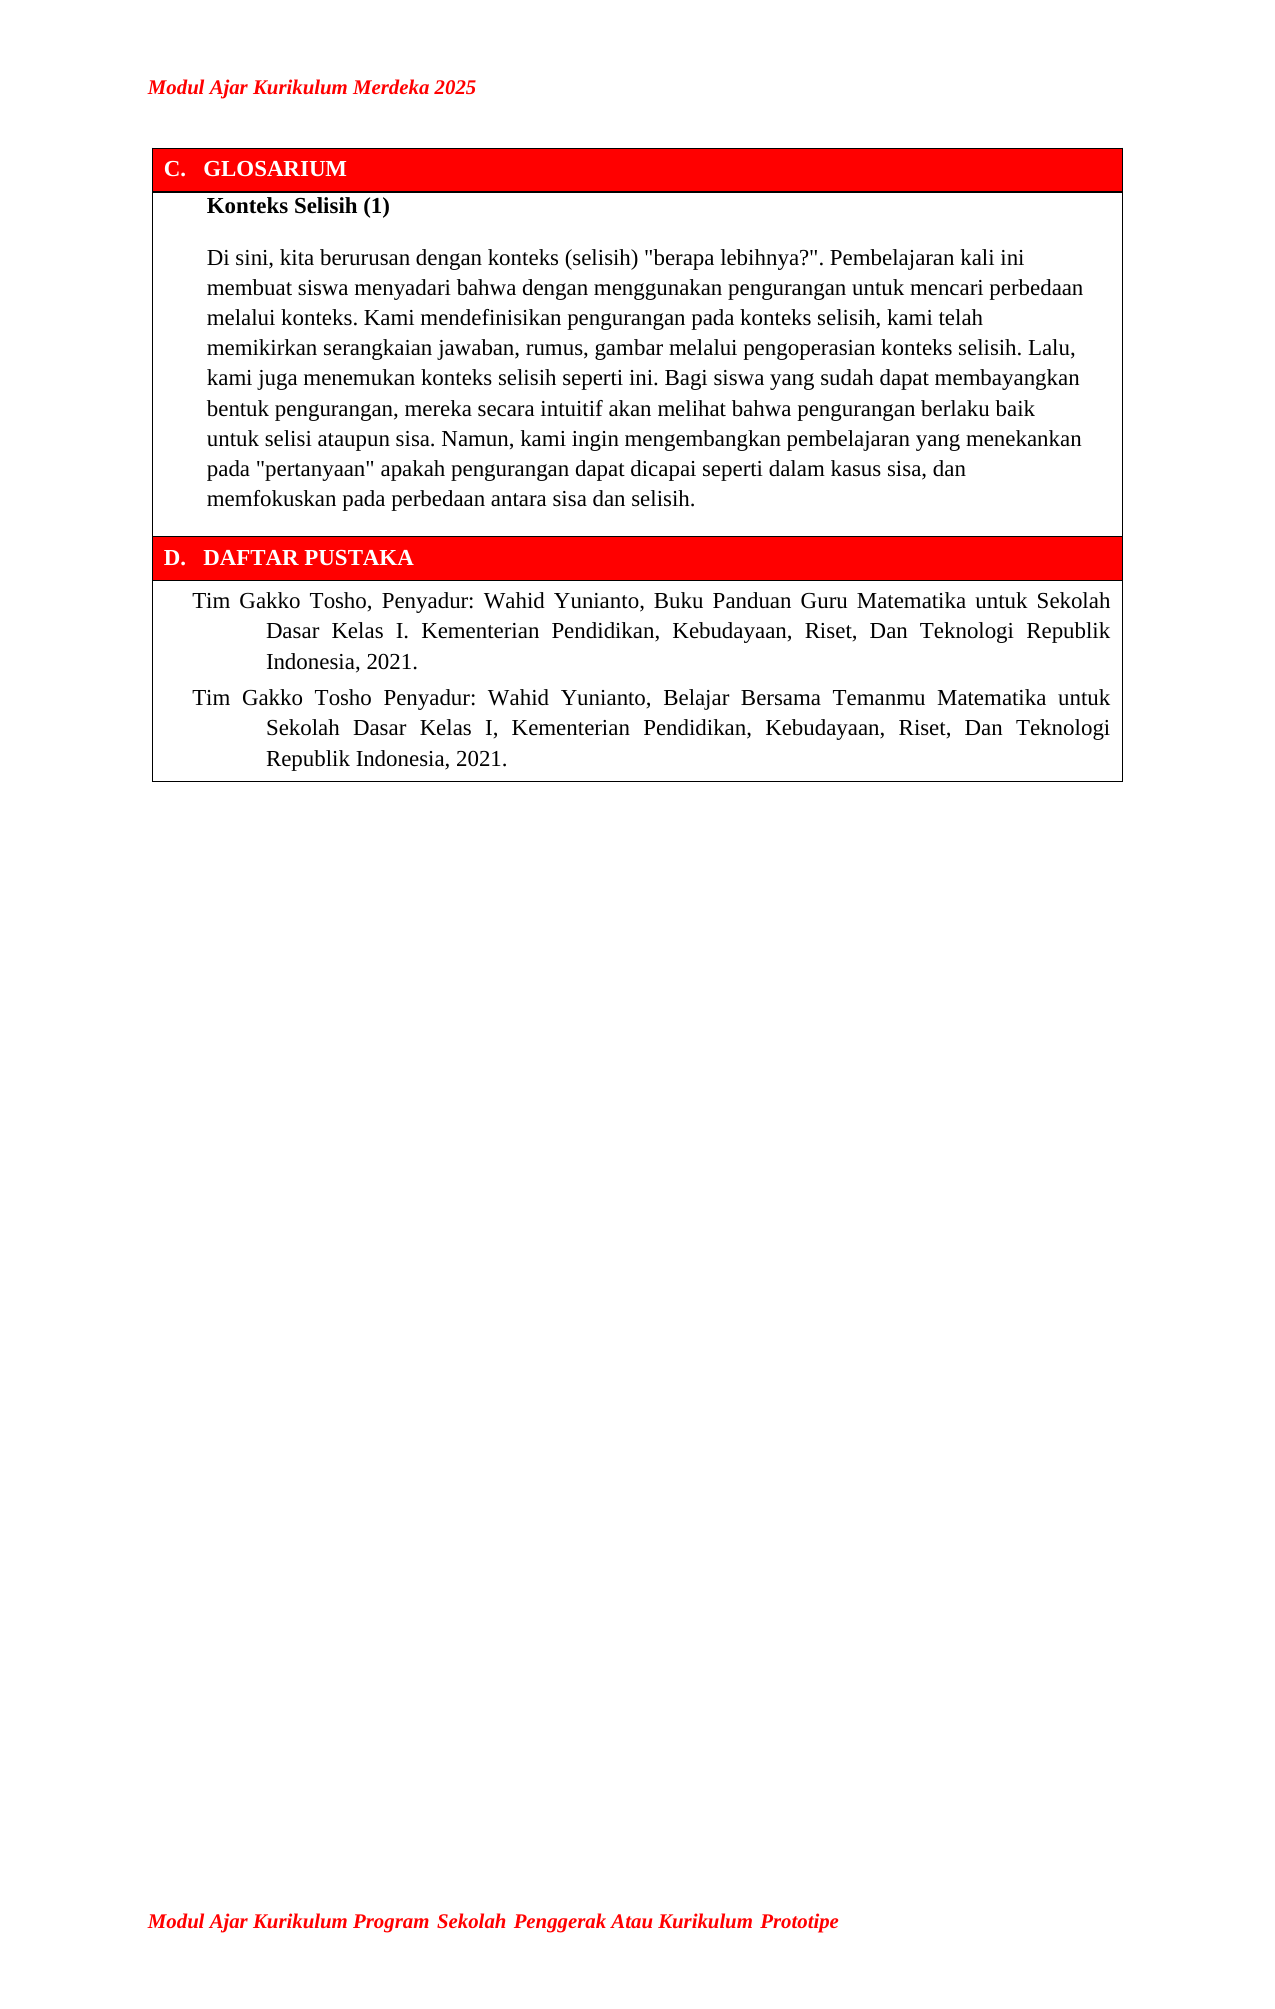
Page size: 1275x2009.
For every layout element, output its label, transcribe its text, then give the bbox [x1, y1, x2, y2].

table_cell Konteks Selisih (1) Di sini, kita berurusan dengan konteks (selisih) "berapa lebihnya?". Pembelajaran kali ini membuat siswa menyadari bahwa dengan menggunakan pengurangan untuk mencari perbedaan melalui konteks. Kami mendefinisikan pengurangan pada konteks selisih, kami telah memikirkan serangkaian jawaban, rumus, gambar melalui pengoperasian konteks selisih. Lalu, kami juga menemukan konteks selisih seperti ini. Bagi siswa yang sudah dapat membayangkan bentuk pengurangan, mereka secara intuitif akan melihat bahwa pengurangan berlaku baik untuk selisi ataupun sisa. Namun, kami ingin mengembangkan pembelajaran yang menekankan pada "pertanyaan" apakah pengurangan dapat dicapai seperti dalam kasus sisa, dan memfokuskan pada perbedaan antara sisa dan selisih. [153, 193, 1122, 536]
table_cell Tim Gakko Tosho, Penyadur: Wahid Yunianto, Buku Panduan Guru Matematika untuk Sekolah Dasar Kelas I. Kementerian Pendidikan, Kebudayaan, Riset, Dan Teknologi Republik Indonesia, 2021. Tim Gakko Tosho Penyadur: Wahid Yunianto, Belajar Bersama Temanmu Matematika untuk Sekolah Dasar Kelas I, Kementerian Pendidikan, Kebudayaan, Riset, Dan Teknologi Republik Indonesia, 2021. [153, 581, 1122, 781]
table_cell D. DAFTAR PUSTAKA [153, 537, 1122, 580]
table_cell C. GLOSARIUM [153, 149, 1122, 191]
